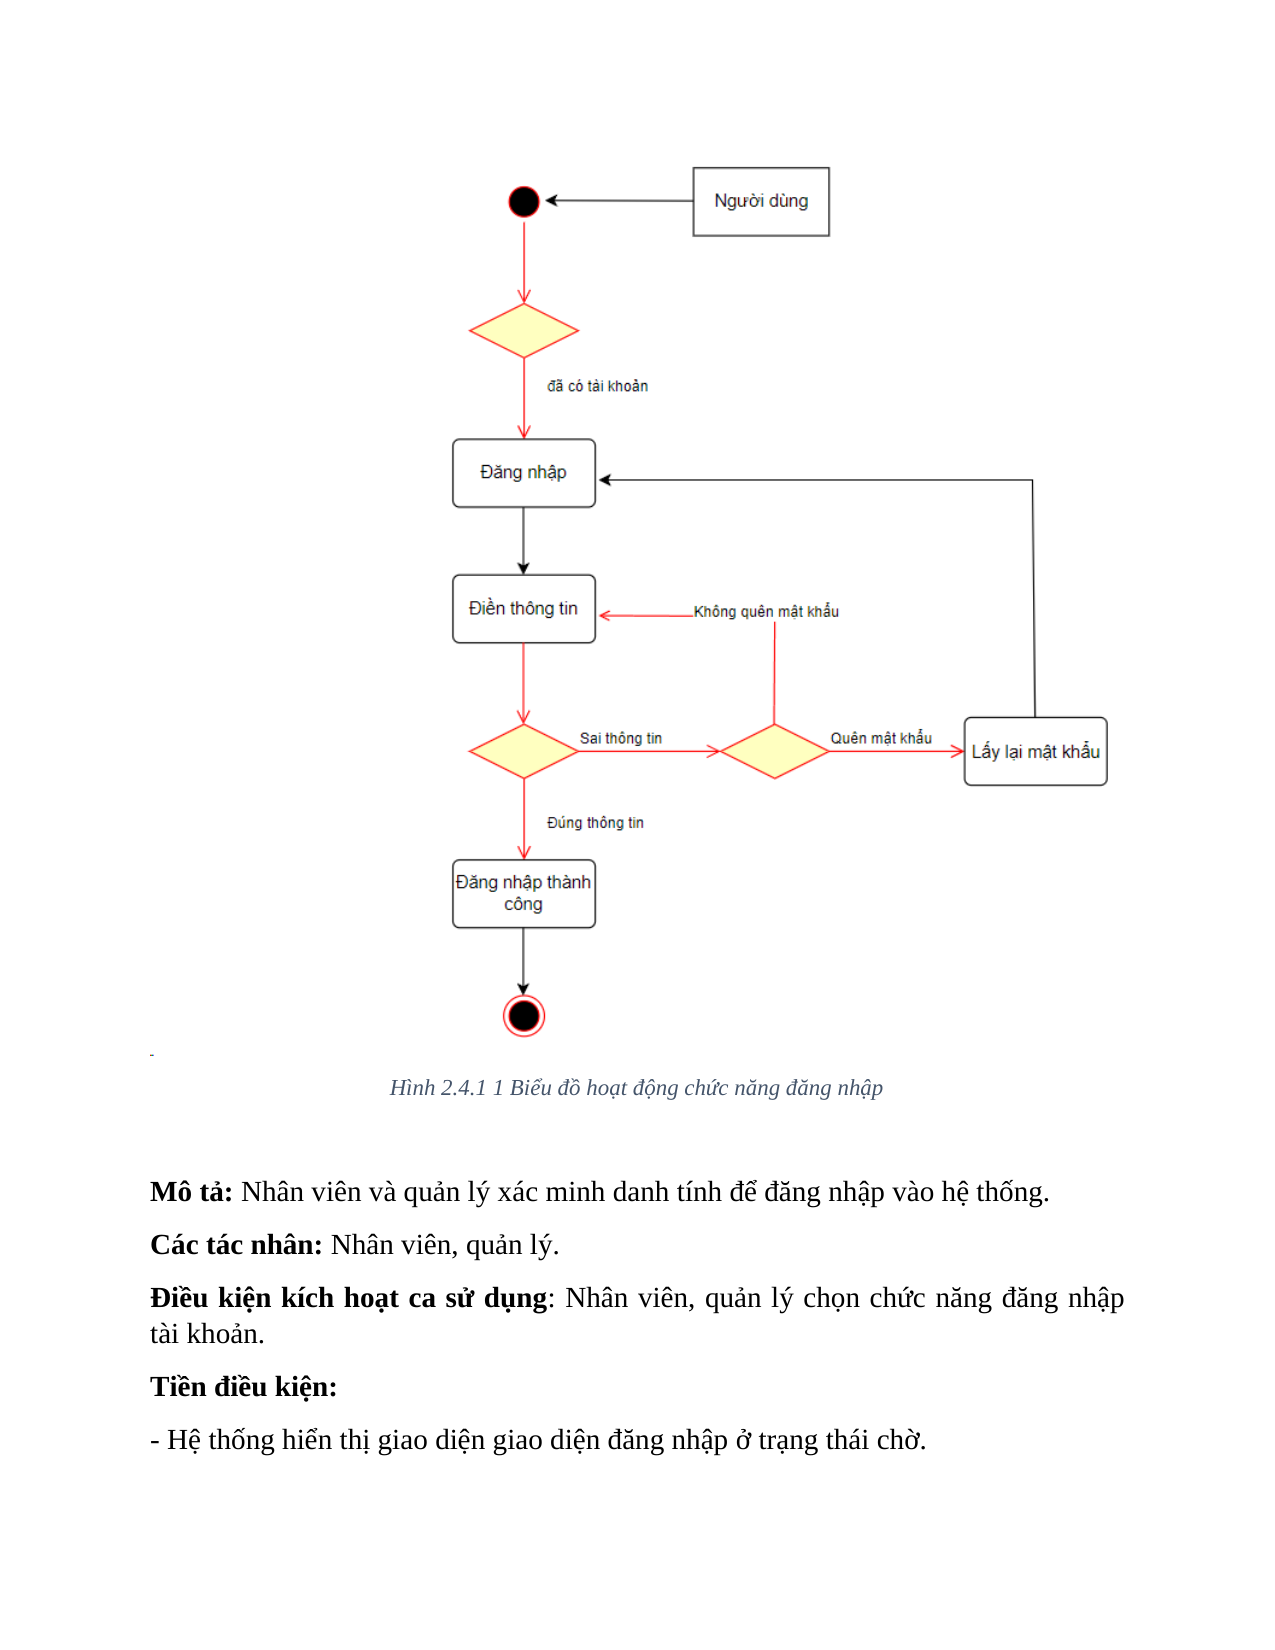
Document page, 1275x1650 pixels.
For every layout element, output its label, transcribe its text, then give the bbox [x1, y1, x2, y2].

text Các tác nhân: Nhân viên, quản lý. [150, 1227, 1125, 1261]
text Hình 2.4.1 1 Biểu đồ hoạt động chức năng đăng nhập [150, 1074, 1125, 1101]
picture [150, 150, 1125, 1056]
text Tiền điều kiện: [150, 1369, 1125, 1403]
text Mô tả: Nhân viên và quản lý xác minh danh tính để đăng nhập vào hệ thống. [150, 1174, 1125, 1208]
text Điều kiện kích hoạt ca sử dụng: Nhân viên, quản lý chọn chức năng đăng nhập tài khoản. [150, 1280, 1125, 1350]
text - Hệ thống hiển thị giao diện giao diện đăng nhập ở trạng thái chờ. [150, 1422, 1125, 1455]
